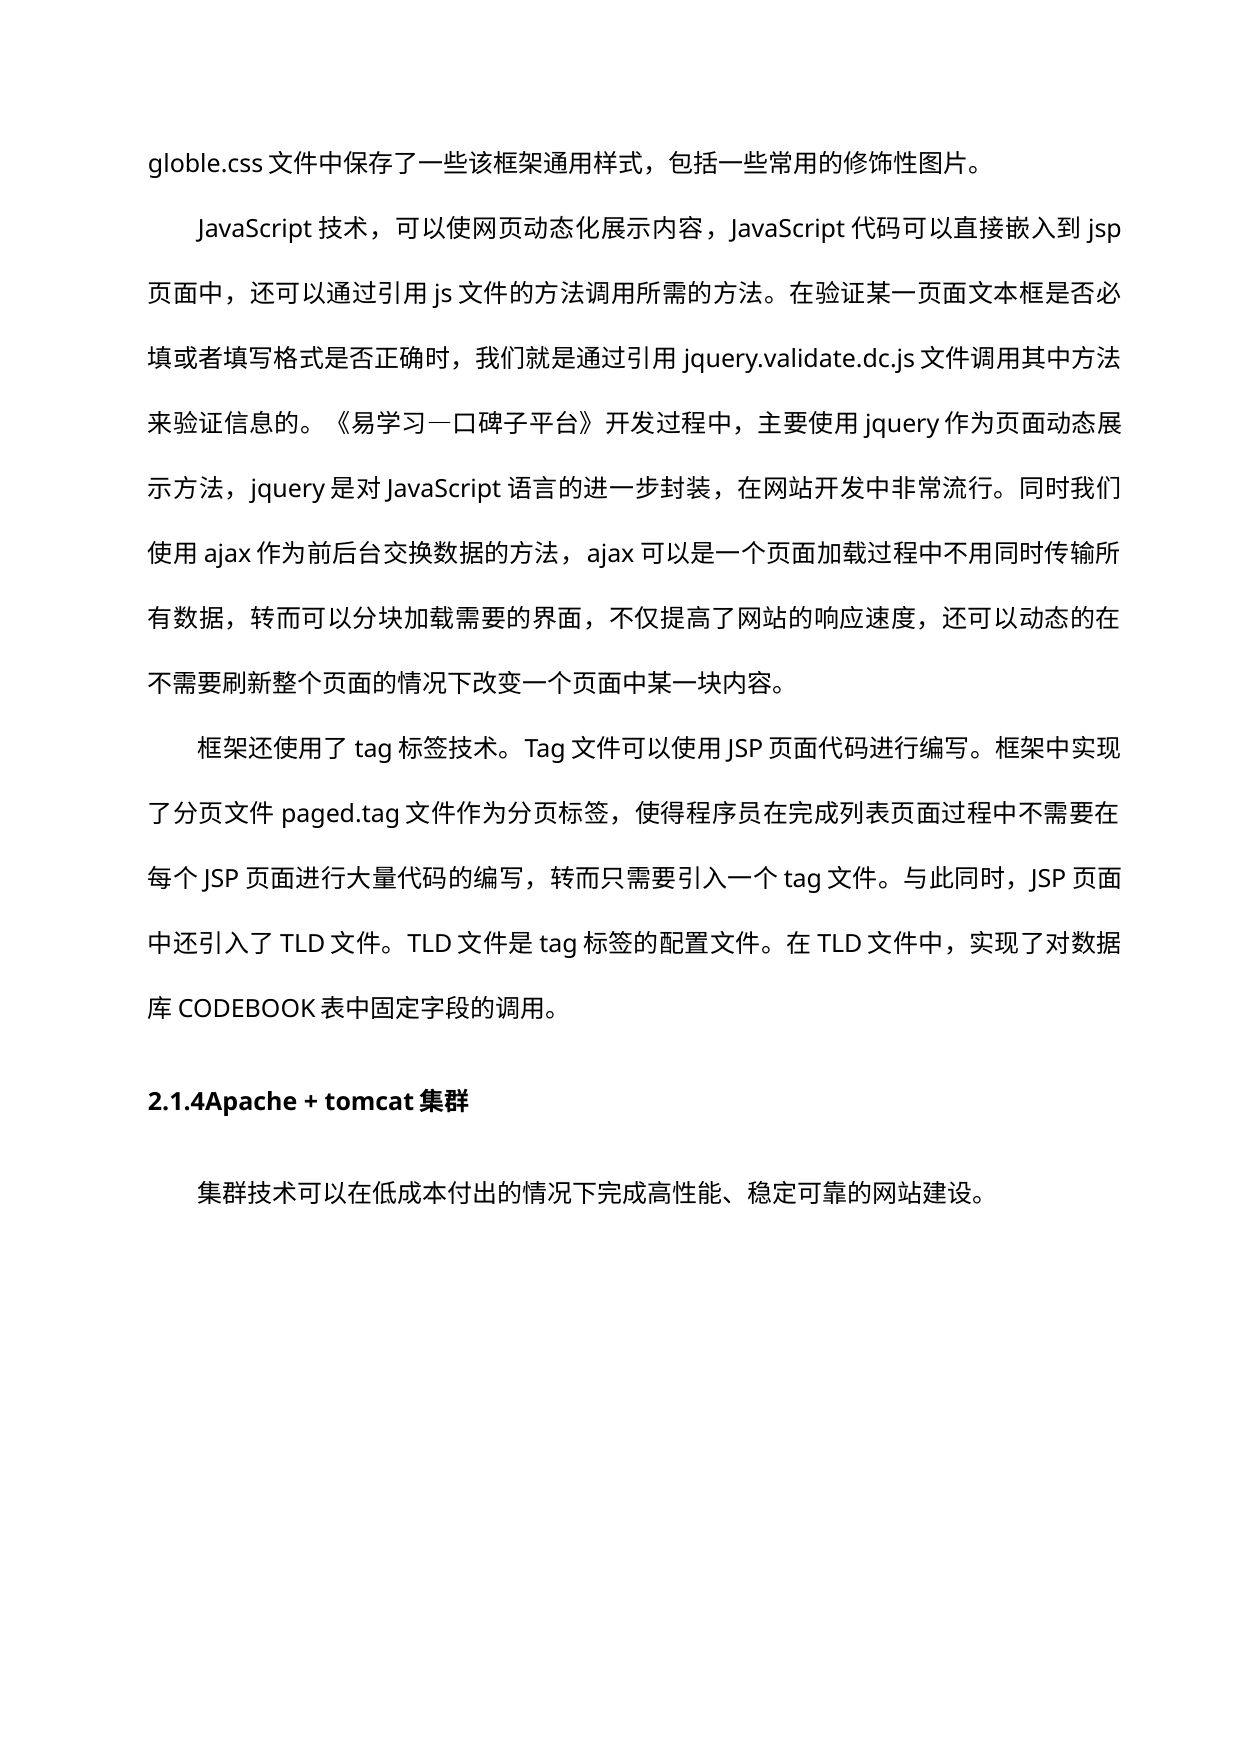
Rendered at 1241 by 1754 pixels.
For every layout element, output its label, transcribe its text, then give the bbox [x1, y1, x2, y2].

text 框架还使用了tag标签技术。Tag文件可以使用JSP页面代码进行编写。框架中实现了分页文件paged.tag文件作为分页标签，使得程序员在完成列表页面过程中不需要在每个JSP页面进行大量代码的编写，转而只需要引入一个tag文件。与此同时，JSP页面中还引入了TLD文件。TLD文件是tag标签的配置文件。在TLD文件中，实现了对数据库CODEBOOK表中固定字段的调用。 [148, 714, 1122, 1039]
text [148, 129, 1122, 194]
text 2.1.4Apache + tomcat集群 [148, 1067, 1122, 1132]
text 集群技术可以在低成本付出的情况下完成高性能、稳定可靠的网站建设。 [148, 1159, 1122, 1224]
text JavaScript技术，可以使网页动态化展示内容，JavaScript代码可以直接嵌入到jsp页面中，还可以通过引用js文件的方法调用所需的方法。在验证某一页面文本框是否必填或者填写格式是否正确时，我们就是通过引用jquery.validate.dc.js文件调用其中方法来验证信息的。《易学习—口碑子平台》开发过程中，主要使用jquery作为页面动态展示方法，jquery是对JavaScript语言的进一步封装，在网站开发中非常流行。同时我们使用ajax作为前后台交换数据的方法，ajax可以是一个页面加载过程中不用同时传输所有数据，转而可以分块加载需要的界面，不仅提高了网站的响应速度，还可以动态的在不需要刷新整个页面的情况下改变一个页面中某一块内容。 [148, 194, 1122, 714]
